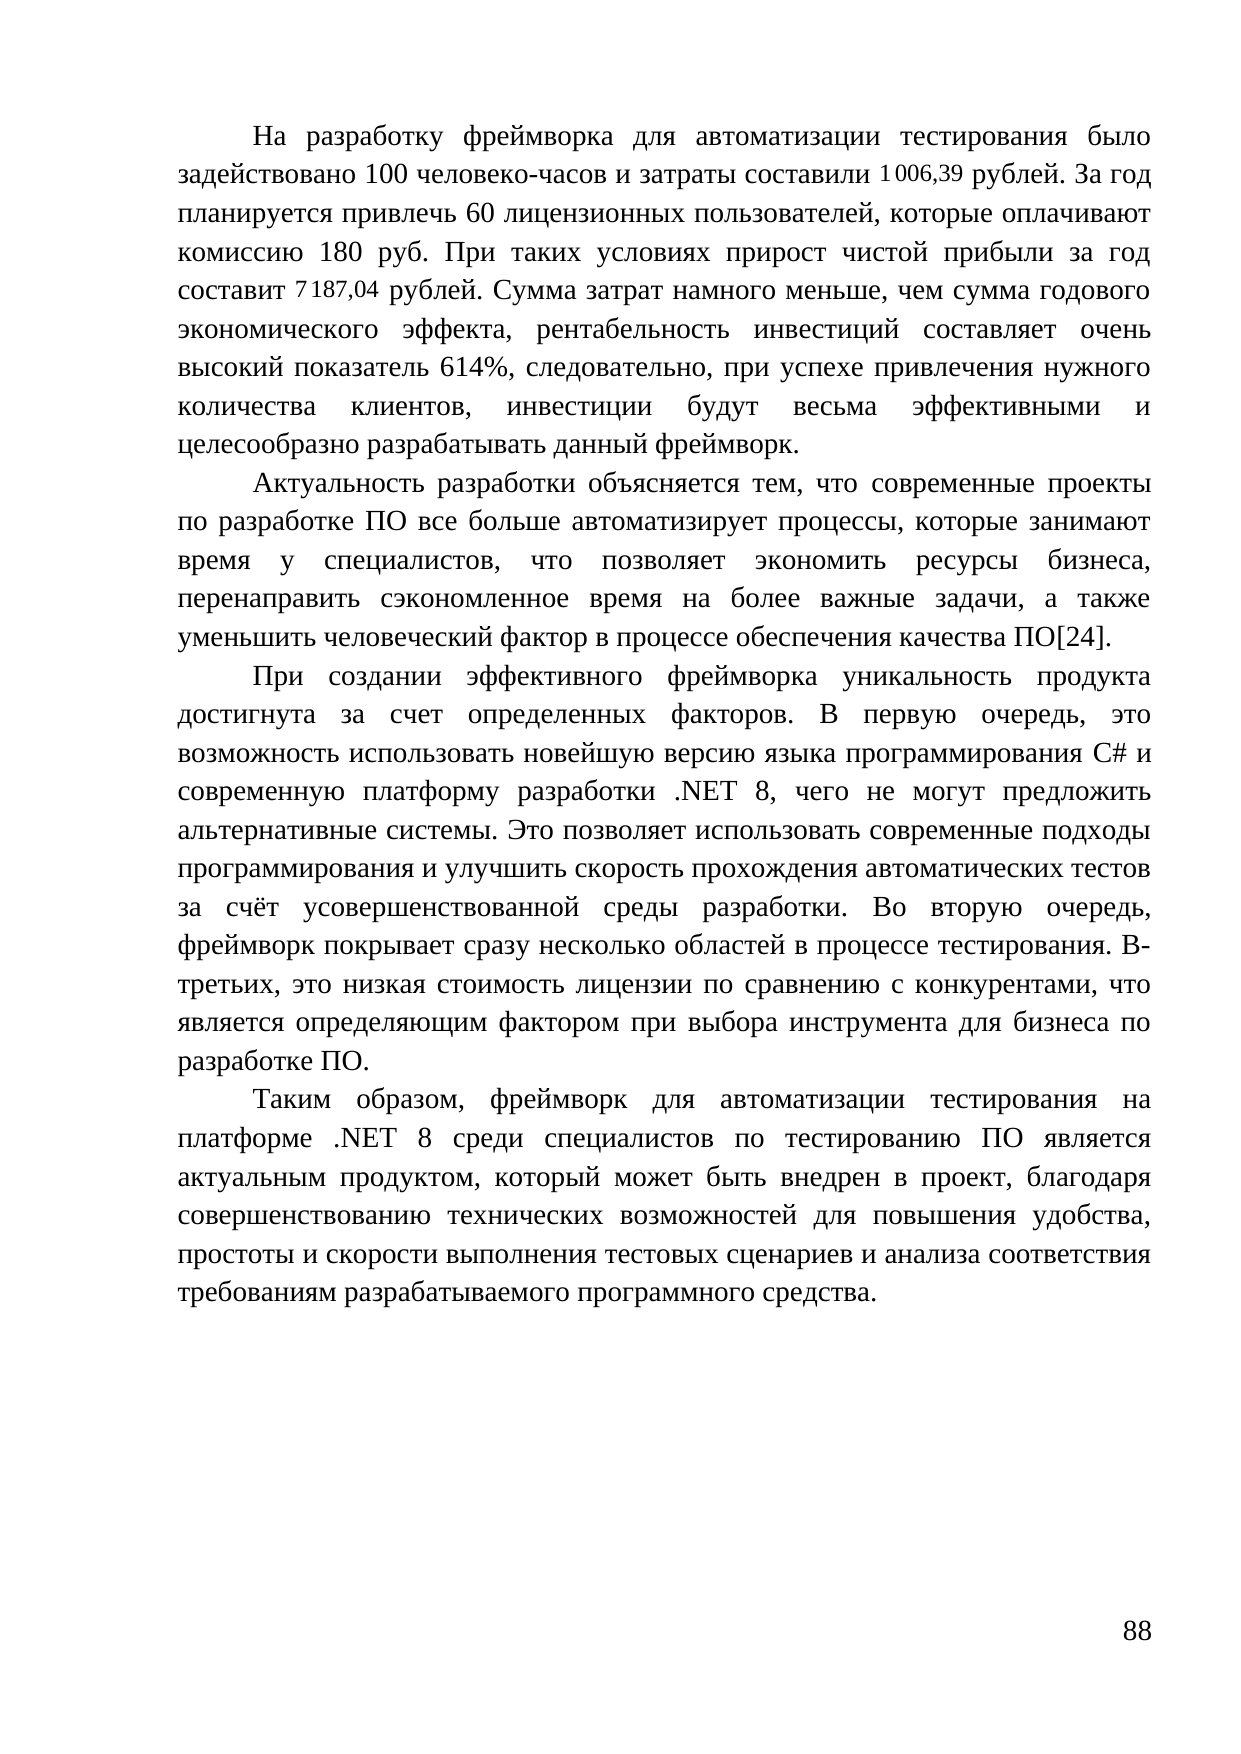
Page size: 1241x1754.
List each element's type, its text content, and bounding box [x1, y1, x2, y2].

text На разработку фреймворка для автоматизации тестирования было задействовано 100 человеко-часов и затраты составили рублей. За год планируется привлечь 60 лицензионных пользователей, которые оплачивают комиссию 180 руб. При таких условиях прирост чистой прибыли за год составит рублей. Сумма затрат намного меньше, чем сумма годового экономического эффекта, рентабельность инвестиций составляет очень высокий показатель 614%, следовательно, при успехе привлечения нужного количества клиентов, инвестиции будут весьма эффективными и целесообразно разрабатывать данный фреймворк. [177, 118, 1152, 460]
text При создании эффективного фреймворка уникальность продукта достигнута за счет определенных факторов. В первую очередь, это возможность использовать новейшую версию языка программирования C# и современную платформу разработки .NET 8, чего не могут предложить альтернативные системы. Это позволяет использовать современные подходы программирования и улучшить скорость прохождения автоматических тестов за счёт усовершенствованной среды разработки. Во вторую очередь, фреймворк покрывает сразу несколько областей в процессе тестирования. В-третьих, это низкая стоимость лицензии по сравнению с конкурентами, что является определяющим фактором при выбора инструмента для бизнеса по разработке ПО. [177, 658, 1152, 1077]
text Таким образом, фреймворк для автоматизации тестирования на платформе .NET 8 среди специалистов по тестированию ПО является актуальным продуктом, который может быть внедрен в проект, благодаря совершенствованию технических возможностей для повышения удобства, простоты и скорости выполнения тестовых сценариев и анализа соответствия требованиям разрабатываемого программного средства. [177, 1082, 1152, 1308]
text Актуальность разработки объясняется тем, что современные проекты по разработке ПО все больше автоматизирует процессы, которые занимают время у специалистов, что позволяет экономить ресурсы бизнеса, перенаправить сэкономленное время на более важные задачи, а также уменьшить человеческий фактор в процессе обеспечения качества ПО[24]. [177, 465, 1152, 653]
